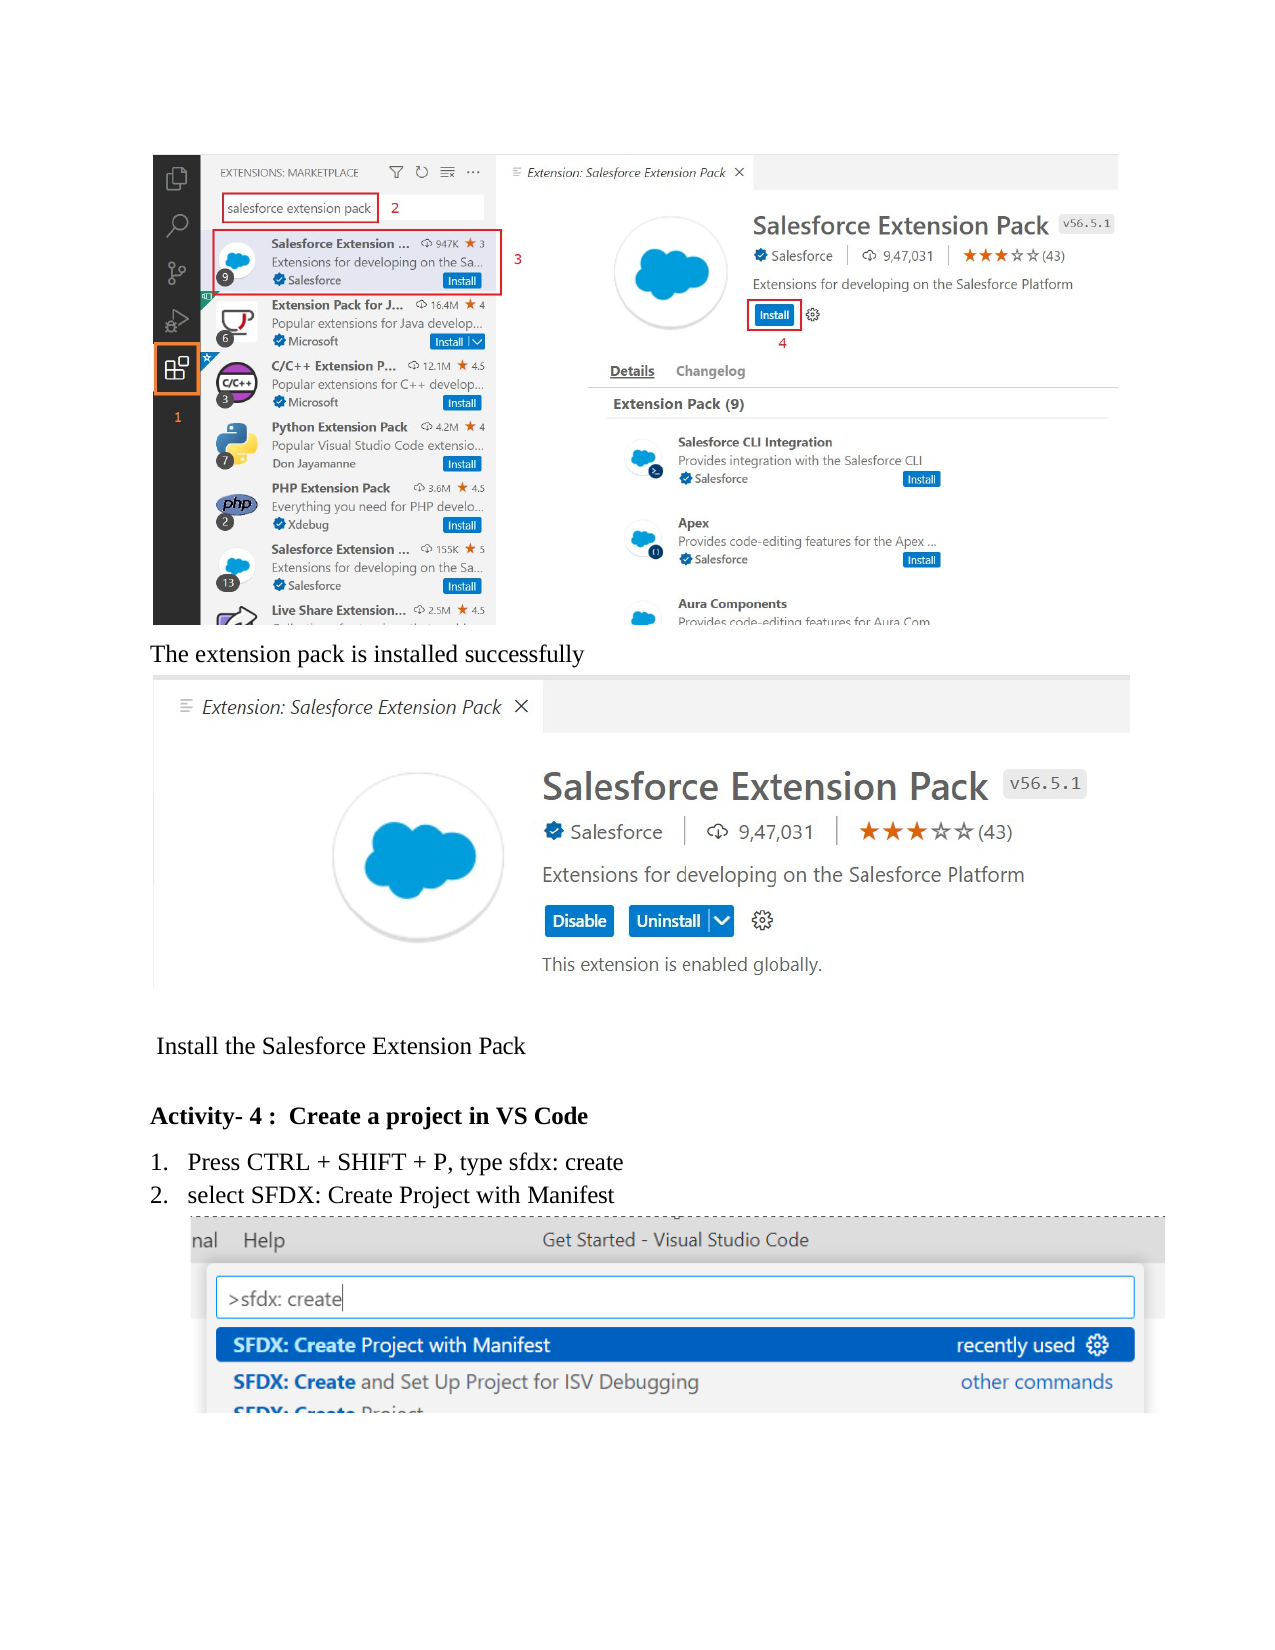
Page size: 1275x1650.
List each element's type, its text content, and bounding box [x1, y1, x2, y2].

list Press CTRL + SHIFT + P, type sfdx: create [150, 1147, 1275, 1176]
list select SFDX: Create Project with Manifest [150, 1180, 1275, 1209]
picture [190, 1216, 1166, 1413]
picture [153, 675, 1130, 989]
picture [153, 154, 1118, 625]
text Install the Salesforce Extension Pack [156, 1031, 1275, 1059]
text The extension pack is installed successfully [150, 639, 1275, 668]
subtitle Activity- 4 : Create a project in VS Code [150, 1101, 1275, 1130]
